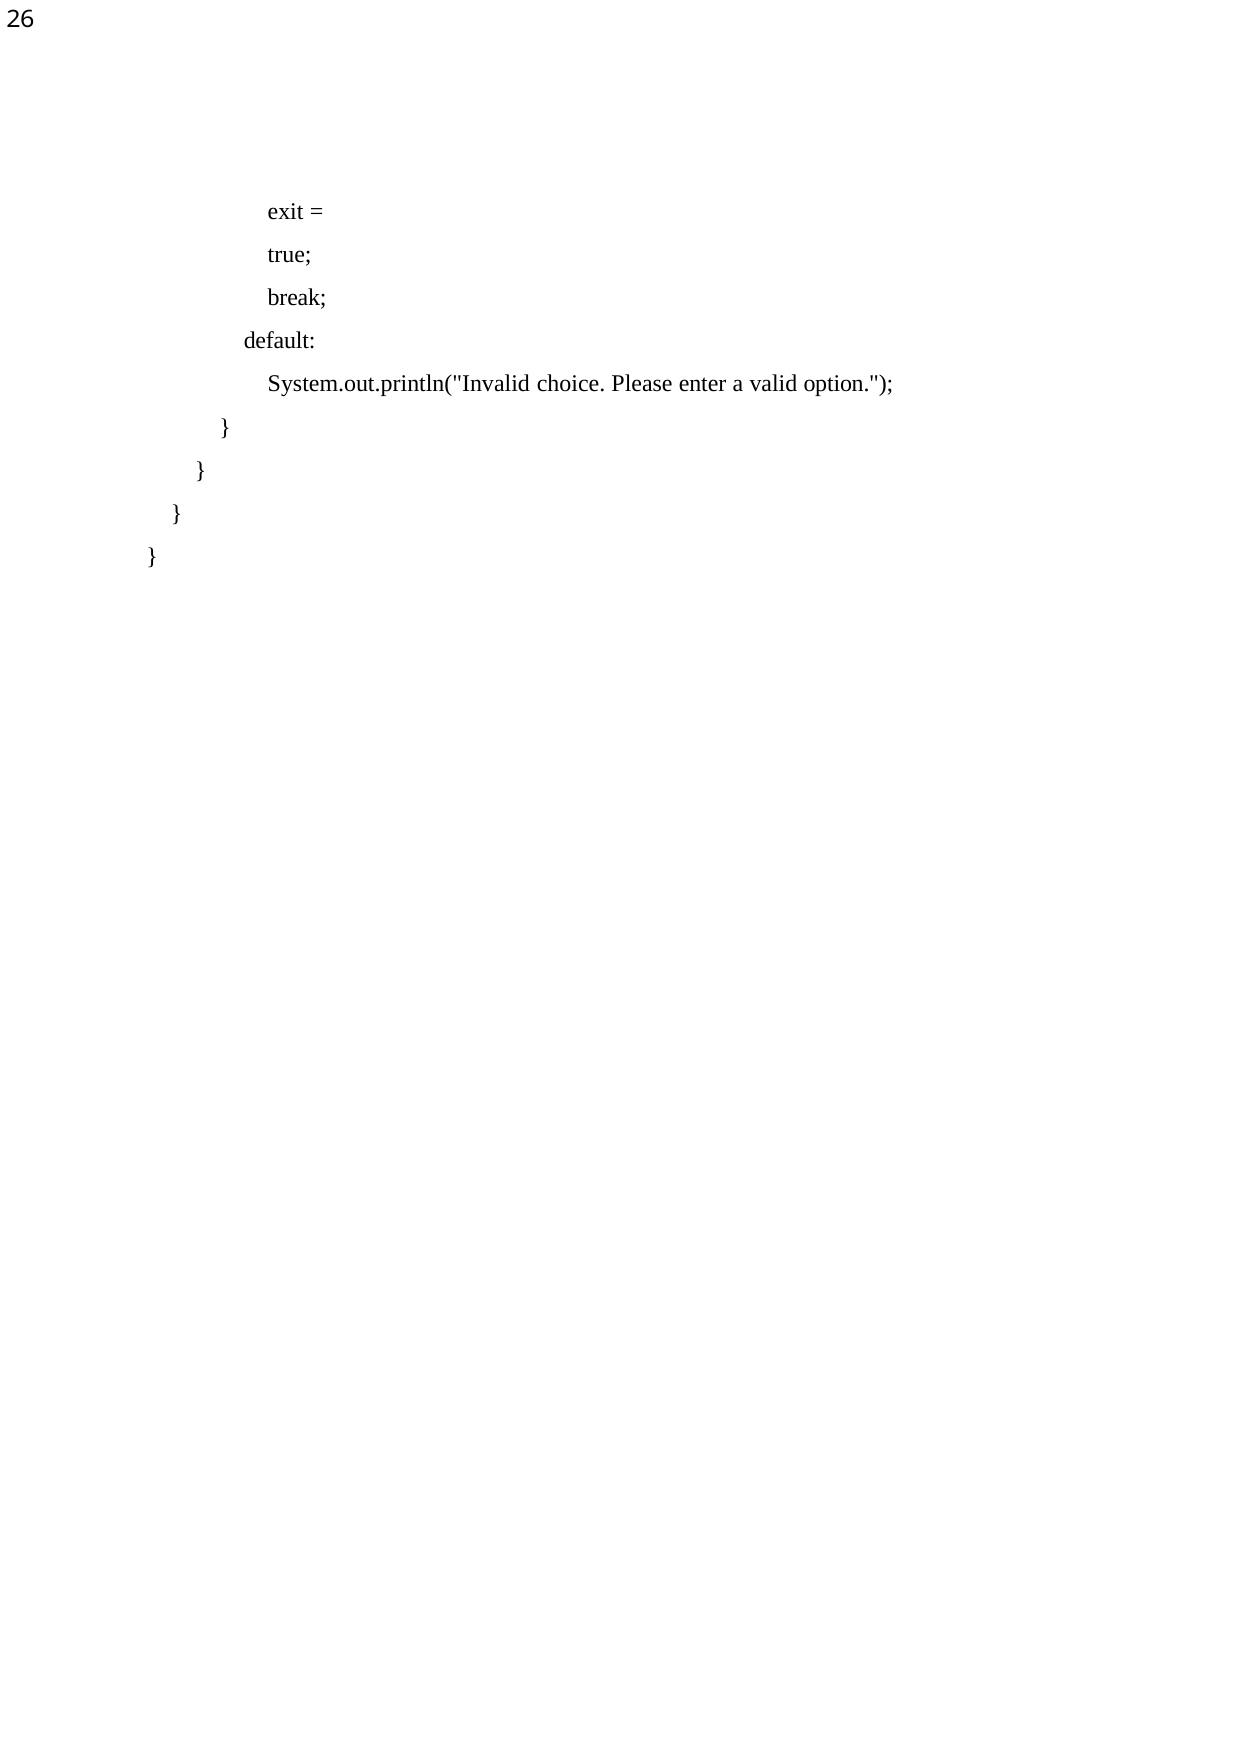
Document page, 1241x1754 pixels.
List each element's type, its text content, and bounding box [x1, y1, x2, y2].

text } [194, 456, 1096, 484]
text } [219, 412, 1096, 440]
text } [171, 499, 1096, 527]
text default: [243, 326, 1096, 354]
text System.out.println("Invalid choice. Please enter a valid option."); [267, 369, 1096, 397]
text exit = true; break; [267, 197, 371, 311]
text } [146, 542, 1096, 570]
